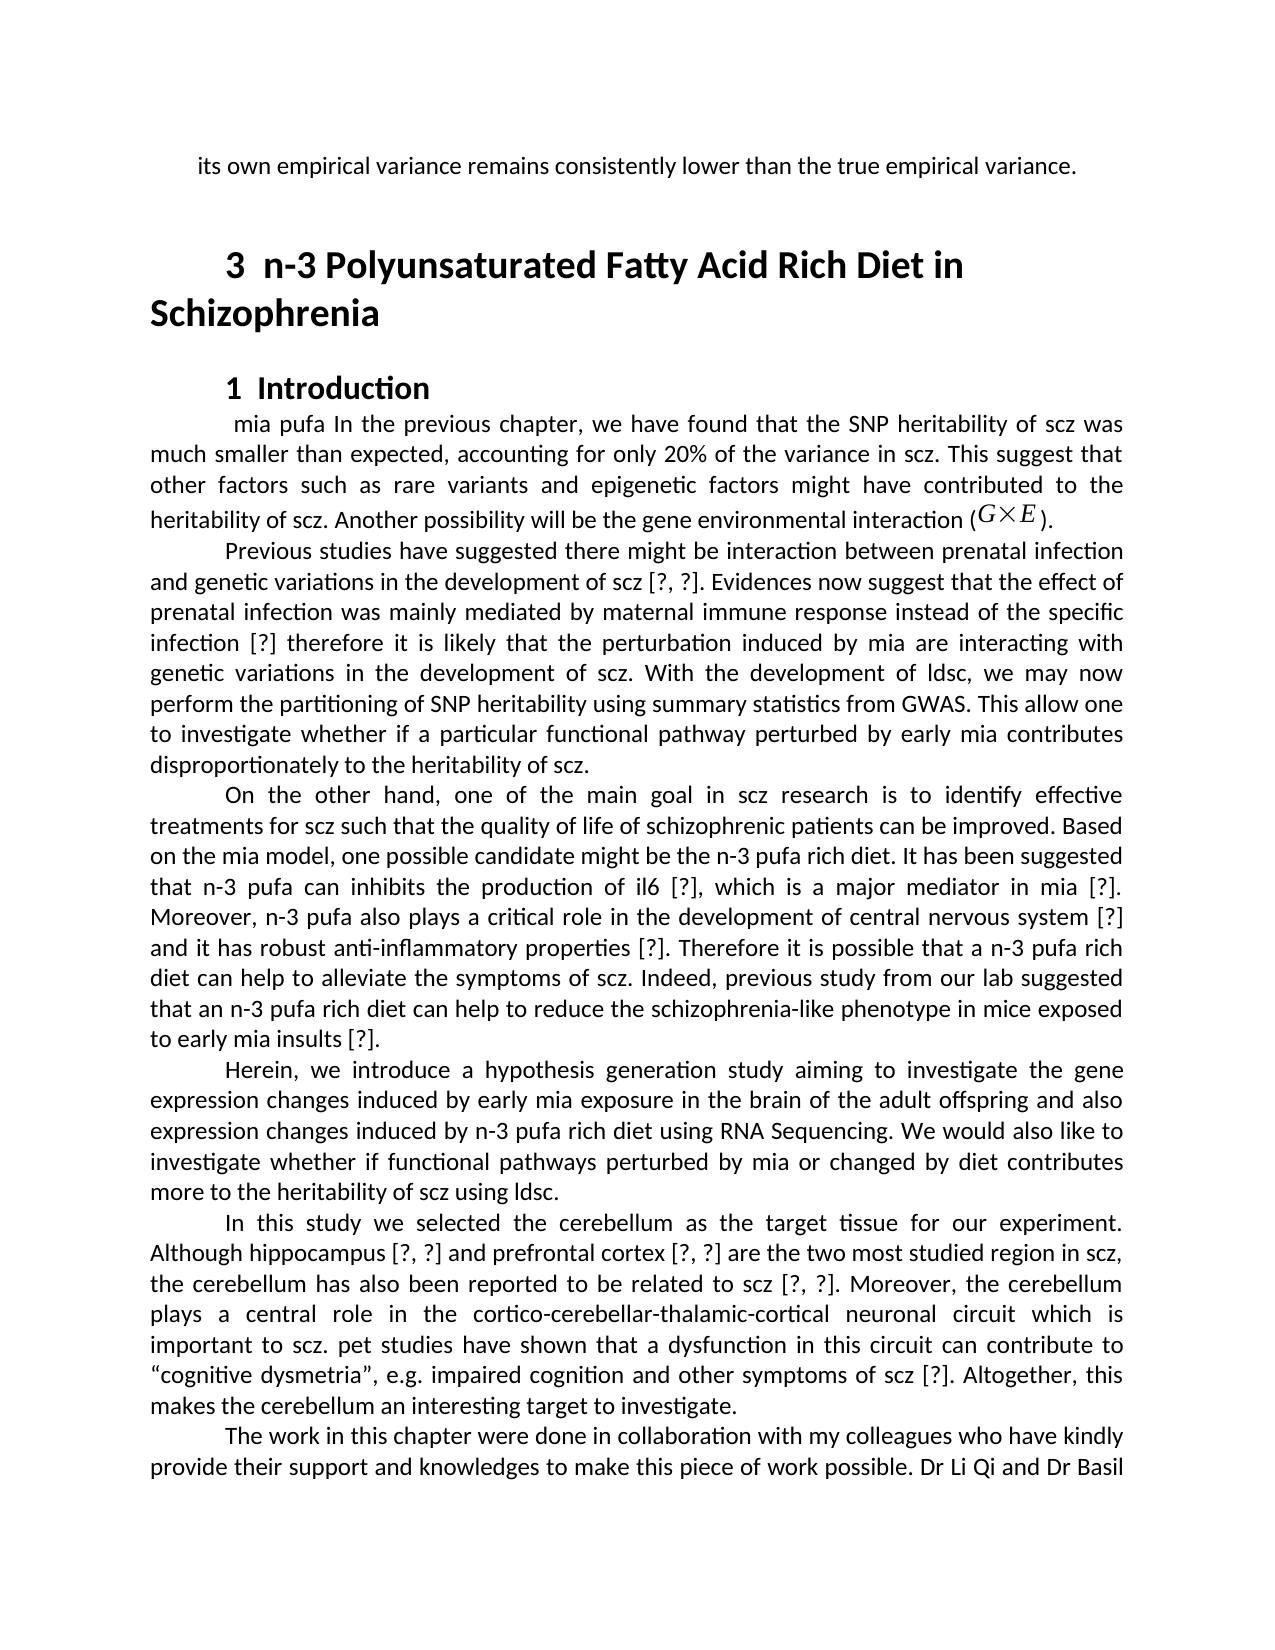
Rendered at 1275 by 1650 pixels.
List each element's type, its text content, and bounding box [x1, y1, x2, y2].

subtitle 3 n-3 Polyunsaturated Fatty Acid Rich Diet in Schizophrenia [150, 240, 1125, 336]
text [150, 150, 1125, 181]
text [150, 1420, 1125, 1481]
text Previous studies have suggested there might be interaction between prenatal infection and genetic variations in the development of scz [?, ?]. Evidences now suggest that the effect of prenatal infection was mainly mediated by maternal immune response instead of the specific infection [?] therefore it is likely that the perturbation induced by mia are interacting with genetic variations in the development of scz. With the development of ldsc, we may now perform the partitioning of SNP heritability using summary statistics from GWAS. This allow one to investigate whether if a particular functional pathway perturbed by early mia contributes disproportionately to the heritability of scz. [150, 535, 1125, 779]
text Herein, we introduce a hypothesis generation study aiming to investigate the gene expression changes induced by early mia exposure in the brain of the adult offspring and also expression changes induced by n-3 pufa rich diet using RNA Sequencing. We would also like to investigate whether if functional pathways perturbed by mia or changed by diet contributes more to the heritability of scz using ldsc. [150, 1054, 1125, 1207]
subtitle 1 Introduction [150, 367, 1125, 408]
text On the other hand, one of the main goal in scz research is to identify effective treatments for scz such that the quality of life of schizophrenic patients can be improved. Based on the mia model, one possible candidate might be the n-3 pufa rich diet. It has been suggested that n-3 pufa can inhibits the production of il6 [?], which is a major mediator in mia [?]. Moreover, n-3 pufa also plays a critical role in the development of central nervous system [?] and it has robust anti-inflammatory properties [?]. Therefore it is possible that a n-3 pufa rich diet can help to alleviate the symptoms of scz. Indeed, previous study from our lab suggested that an n-3 pufa rich diet can help to reduce the schizophrenia-like phenotype in mice exposed to early mia insults [?]. [150, 779, 1125, 1054]
text In this study we selected the cerebellum as the target tissue for our experiment. Although hippocampus [?, ?] and prefrontal cortex [?, ?] are the two most studied region in scz, the cerebellum has also been reported to be related to scz [?, ?]. Moreover, the cerebellum plays a central role in the cortico-cerebellar-thalamic-cortical neuronal circuit which is important to scz. pet studies have shown that a dysfunction in this circuit can contribute to “cognitive dysmetria”, e.g. impaired cognition and other symptoms of scz [?]. Altogether, this makes the cerebellum an interesting target to investigate. [150, 1207, 1125, 1420]
text mia pufa In the previous chapter, we have found that the SNP heritability of scz was much smaller than expected, accounting for only 20% of the variance in scz. This suggest that other factors such as rare variants and epigenetic factors might have contributed to the heritability of scz. Another possibility will be the gene environmental interaction (). [150, 408, 1125, 535]
